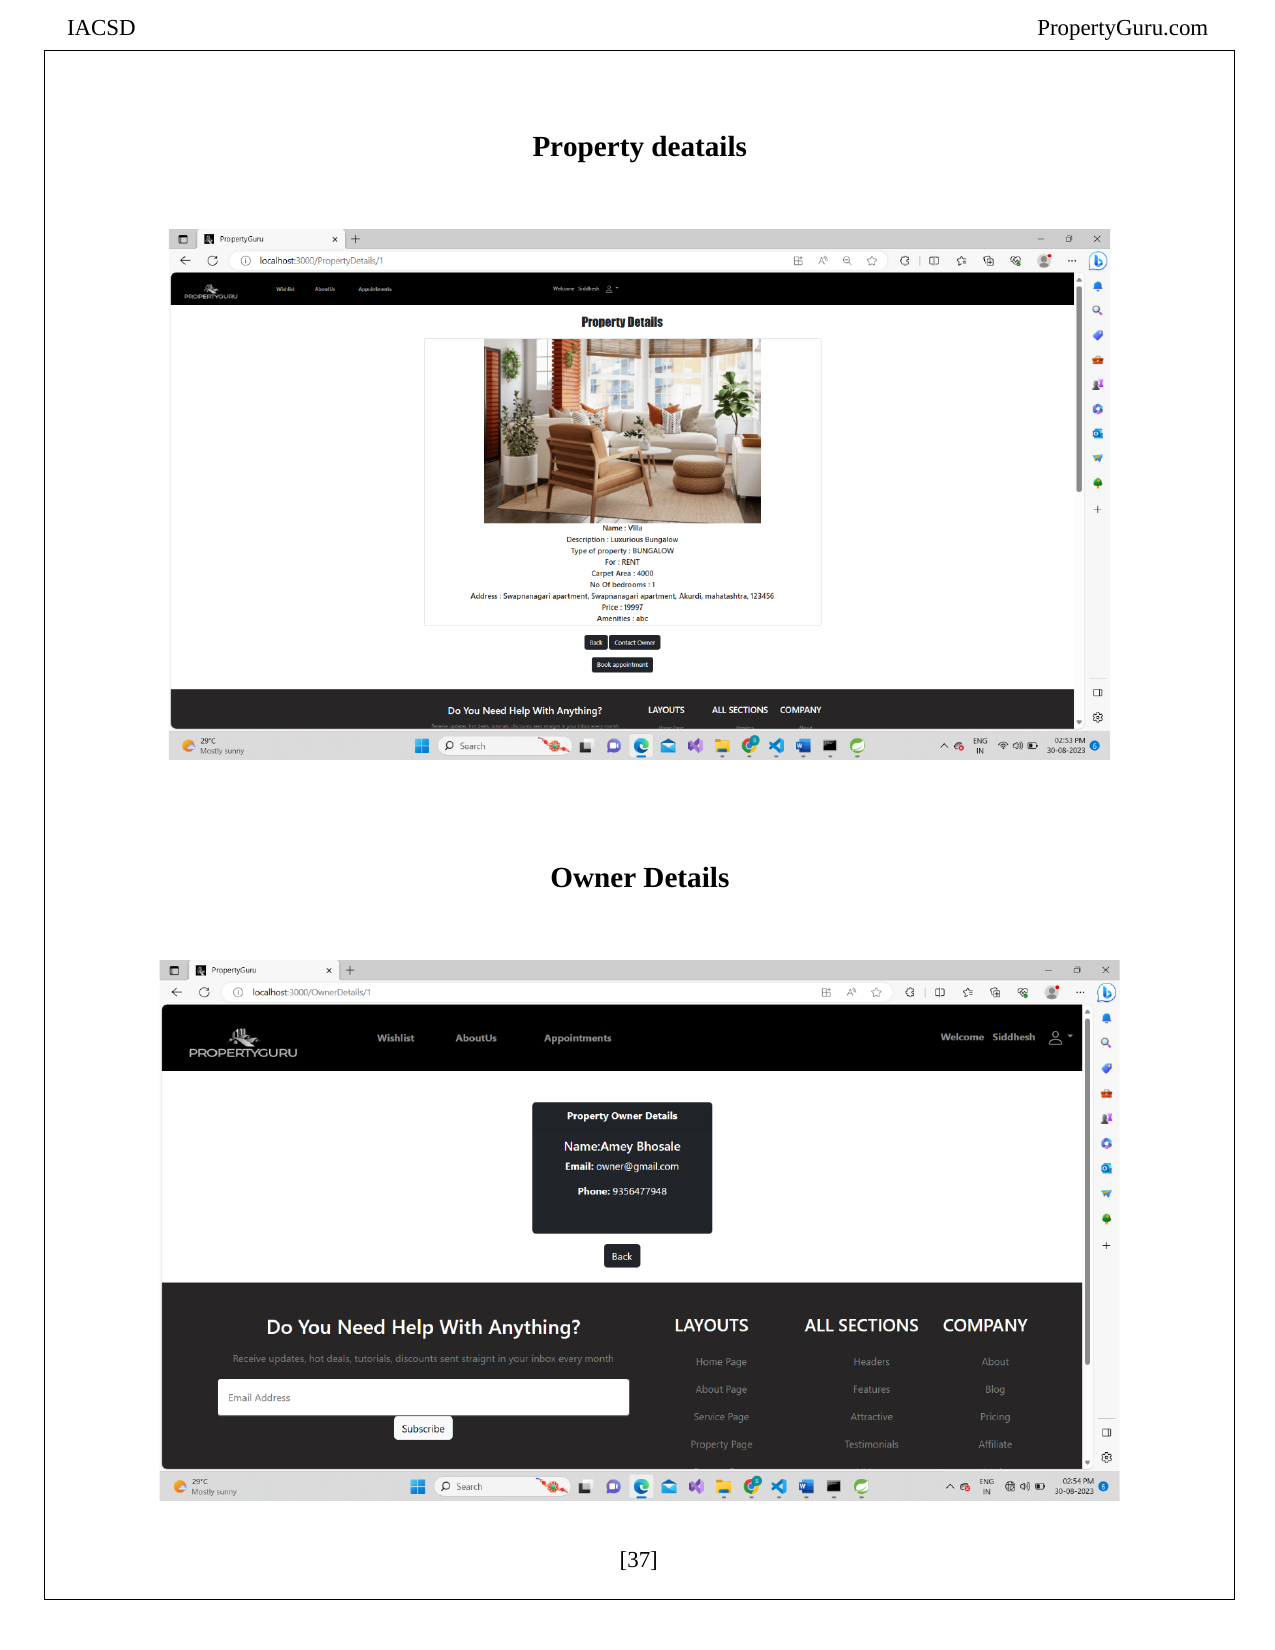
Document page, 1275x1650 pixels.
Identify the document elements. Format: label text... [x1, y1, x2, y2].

picture [168, 229, 1111, 760]
picture [159, 960, 1120, 1501]
text Property deatails [45, 129, 1234, 163]
text Owner Details [45, 860, 1234, 893]
